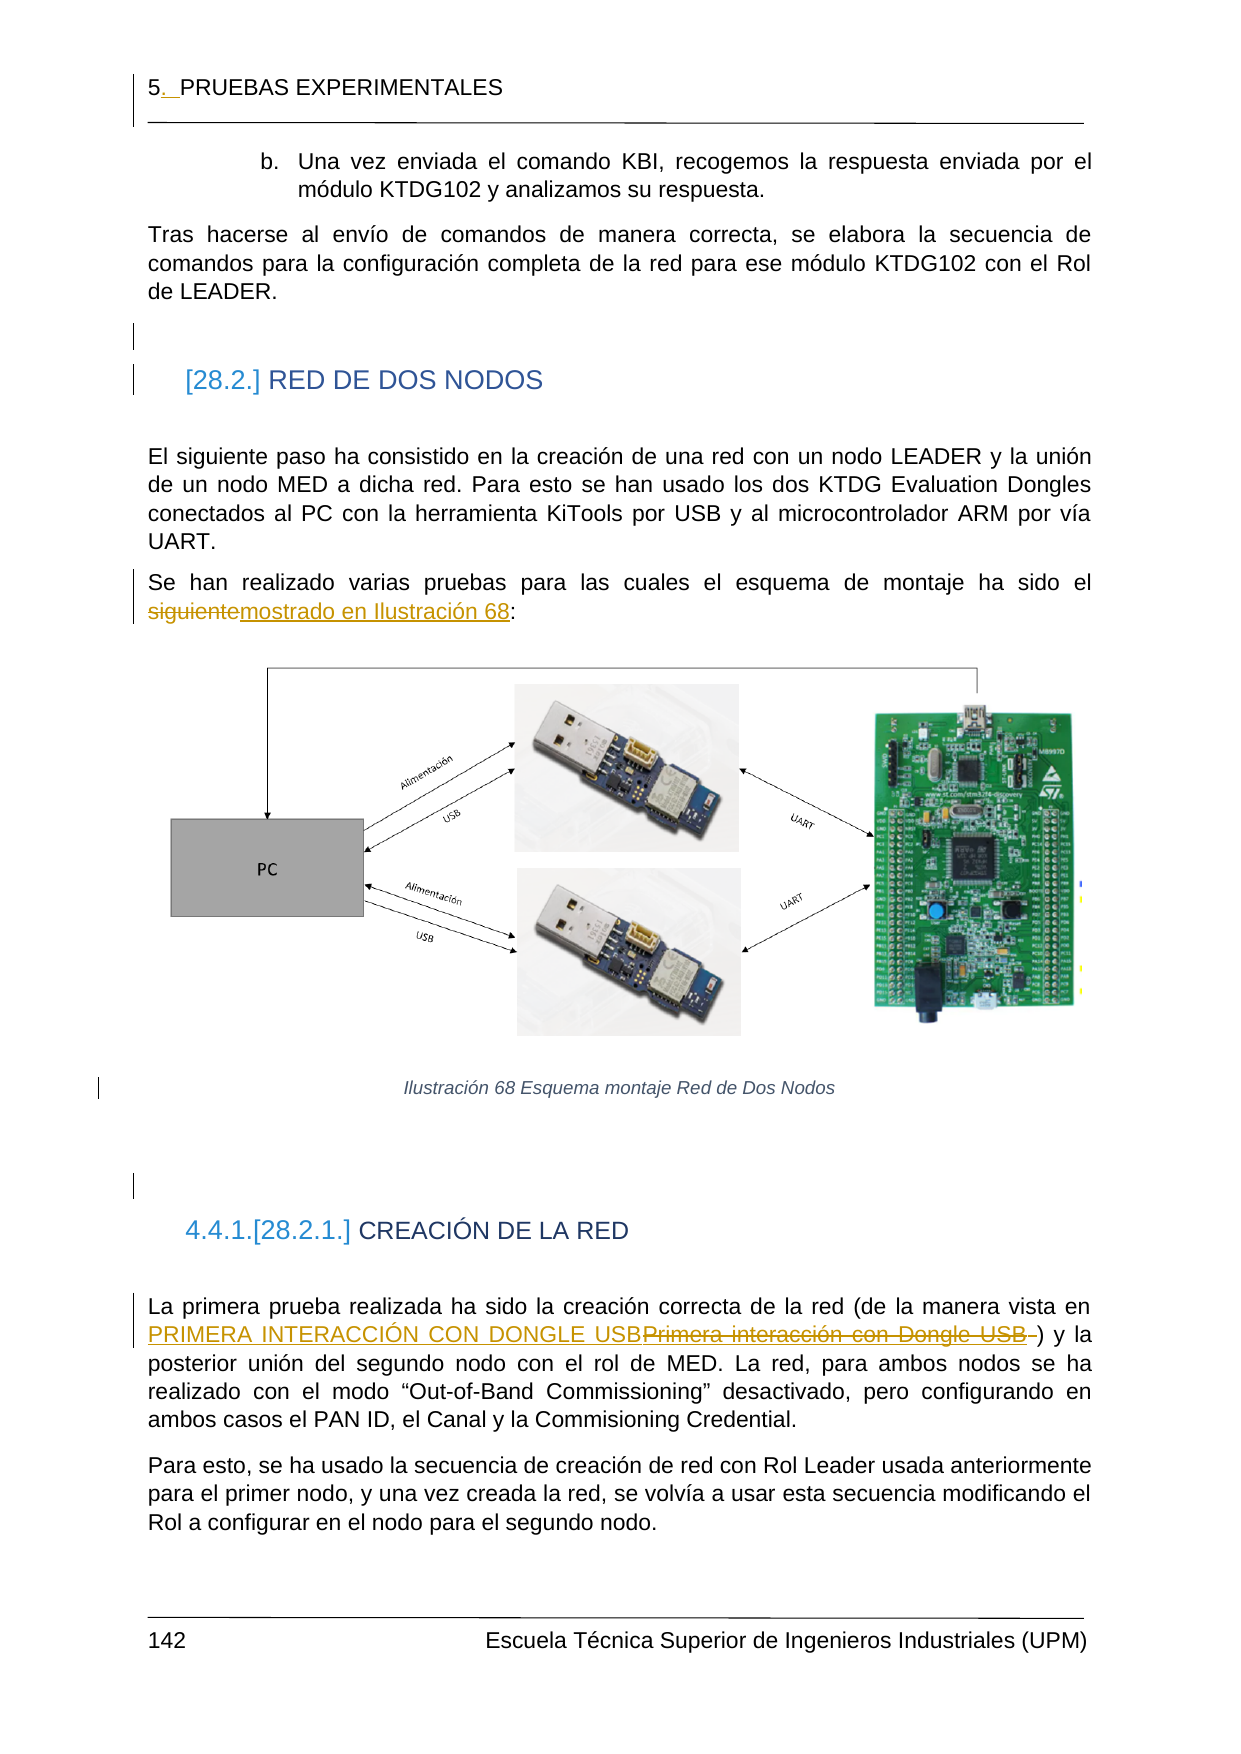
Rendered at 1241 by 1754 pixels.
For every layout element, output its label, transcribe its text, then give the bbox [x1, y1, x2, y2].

list Una vez enviada el comando KBI, recogemos la respuesta enviada por el módulo KTDG102 y analizamos su respuesta. [260, 148, 1092, 202]
text La primera prueba realizada ha sido la creación correcta de la red (de la manera vista en ) y la posterior unión del segundo nodo con el rol de MED. La red, para ambos nodos se ha realizado con el modo “Out-of-Band Commissioning” desactivado, pero configurando en ambos casos el PAN ID, el Canal y la Commisioning Credential. [148, 1293, 1092, 1433]
text Se han realizado varias pruebas para las cuales el esquema de montaje ha sido el : [148, 569, 1092, 624]
picture [161, 655, 1092, 1046]
subtitle CREACIÓN DE LA RED [185, 1214, 1092, 1245]
text Tras hacerse al envío de comandos de manera correcta, se elabora la secuencia de comandos para la configuración completa de la red para ese módulo KTDG102 con el Rol de LEADER. [148, 221, 1092, 304]
subtitle RED DE DOS NODOS [185, 364, 1092, 395]
text Para esto, se ha usado la secuencia de creación de red con Rol Leader usada anteriormente para el primer nodo, y una vez creada la red, se volvía a usar esta secuencia modificando el Rol a configurar en el nodo para el segundo nodo. [148, 1452, 1092, 1535]
text El siguiente paso ha consistido en la creación de una red con un nodo LEADER y la unión de un nodo MED a dicha red. Para esto se han usado los dos KTDG Evaluation Dongles conectados al PC con la herramienta KiTools por USB y al microcontrolador ARM por vía UART. [148, 443, 1092, 555]
